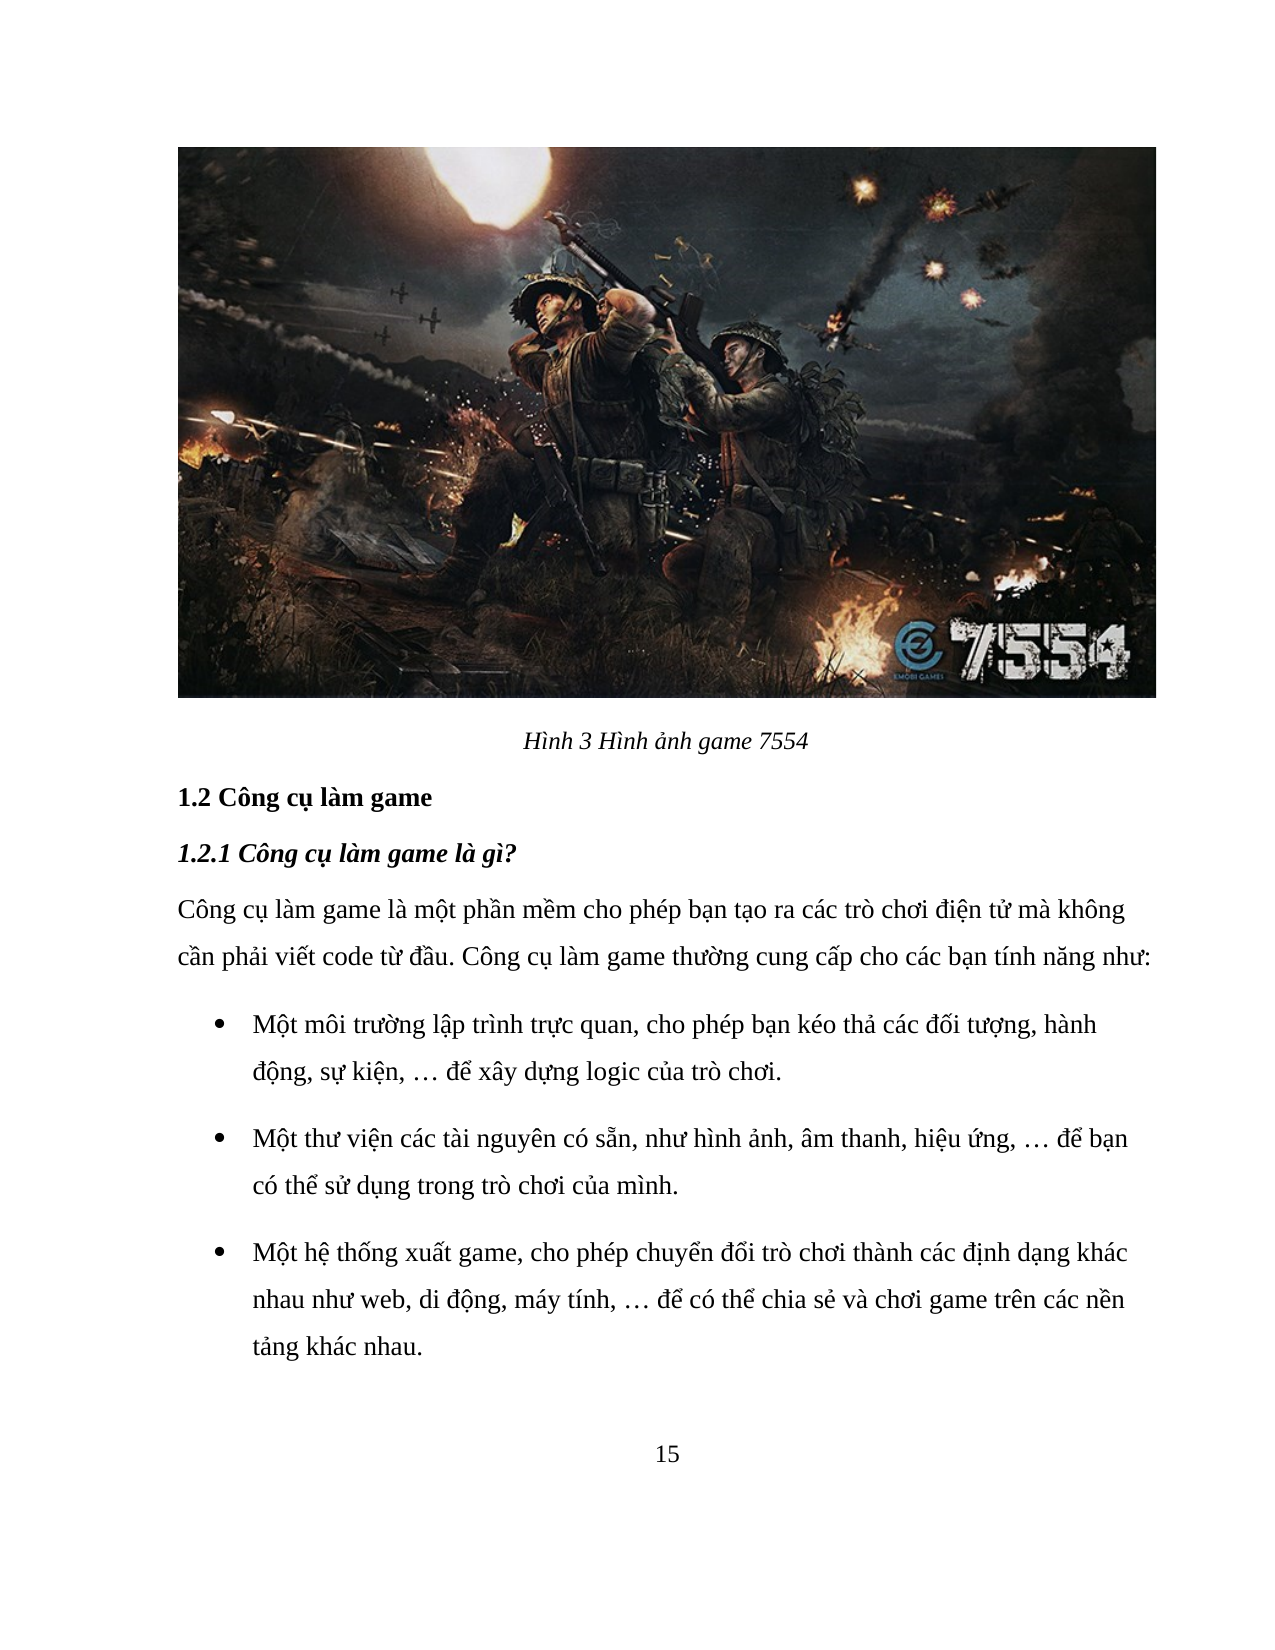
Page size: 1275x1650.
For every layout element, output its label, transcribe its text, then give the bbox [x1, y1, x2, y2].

picture [178, 147, 1157, 698]
subtitle Công cụ làm game là gì? [177, 837, 1157, 869]
text Hình 3 Hình ảnh game 7554 [177, 726, 1157, 754]
list Một hệ thống xuất game, cho phép chuyển đổi trò chơi thành các định dạng khác nhau như web, di động, máy tính, … để có thể chia sẻ và chơi game trên các nền tảng khác nhau. [215, 1236, 1157, 1361]
subtitle Công cụ làm game [177, 781, 1157, 812]
list Một thư viện các tài nguyên có sẵn, như hình ảnh, âm thanh, hiệu ứng, … để bạn có thể sử dụng trong trò chơi của mình. [215, 1122, 1157, 1200]
list Một môi trường lập trình trực quan, cho phép bạn kéo thả các đối tượng, hành động, sự kiện, … để xây dựng logic của trò chơi. [215, 1008, 1157, 1086]
text Công cụ làm game là một phần mềm cho phép bạn tạo ra các trò chơi điện tử mà không cần phải viết code từ đầu. Công cụ làm game thường cung cấp cho các bạn tính năng như: [177, 894, 1157, 971]
